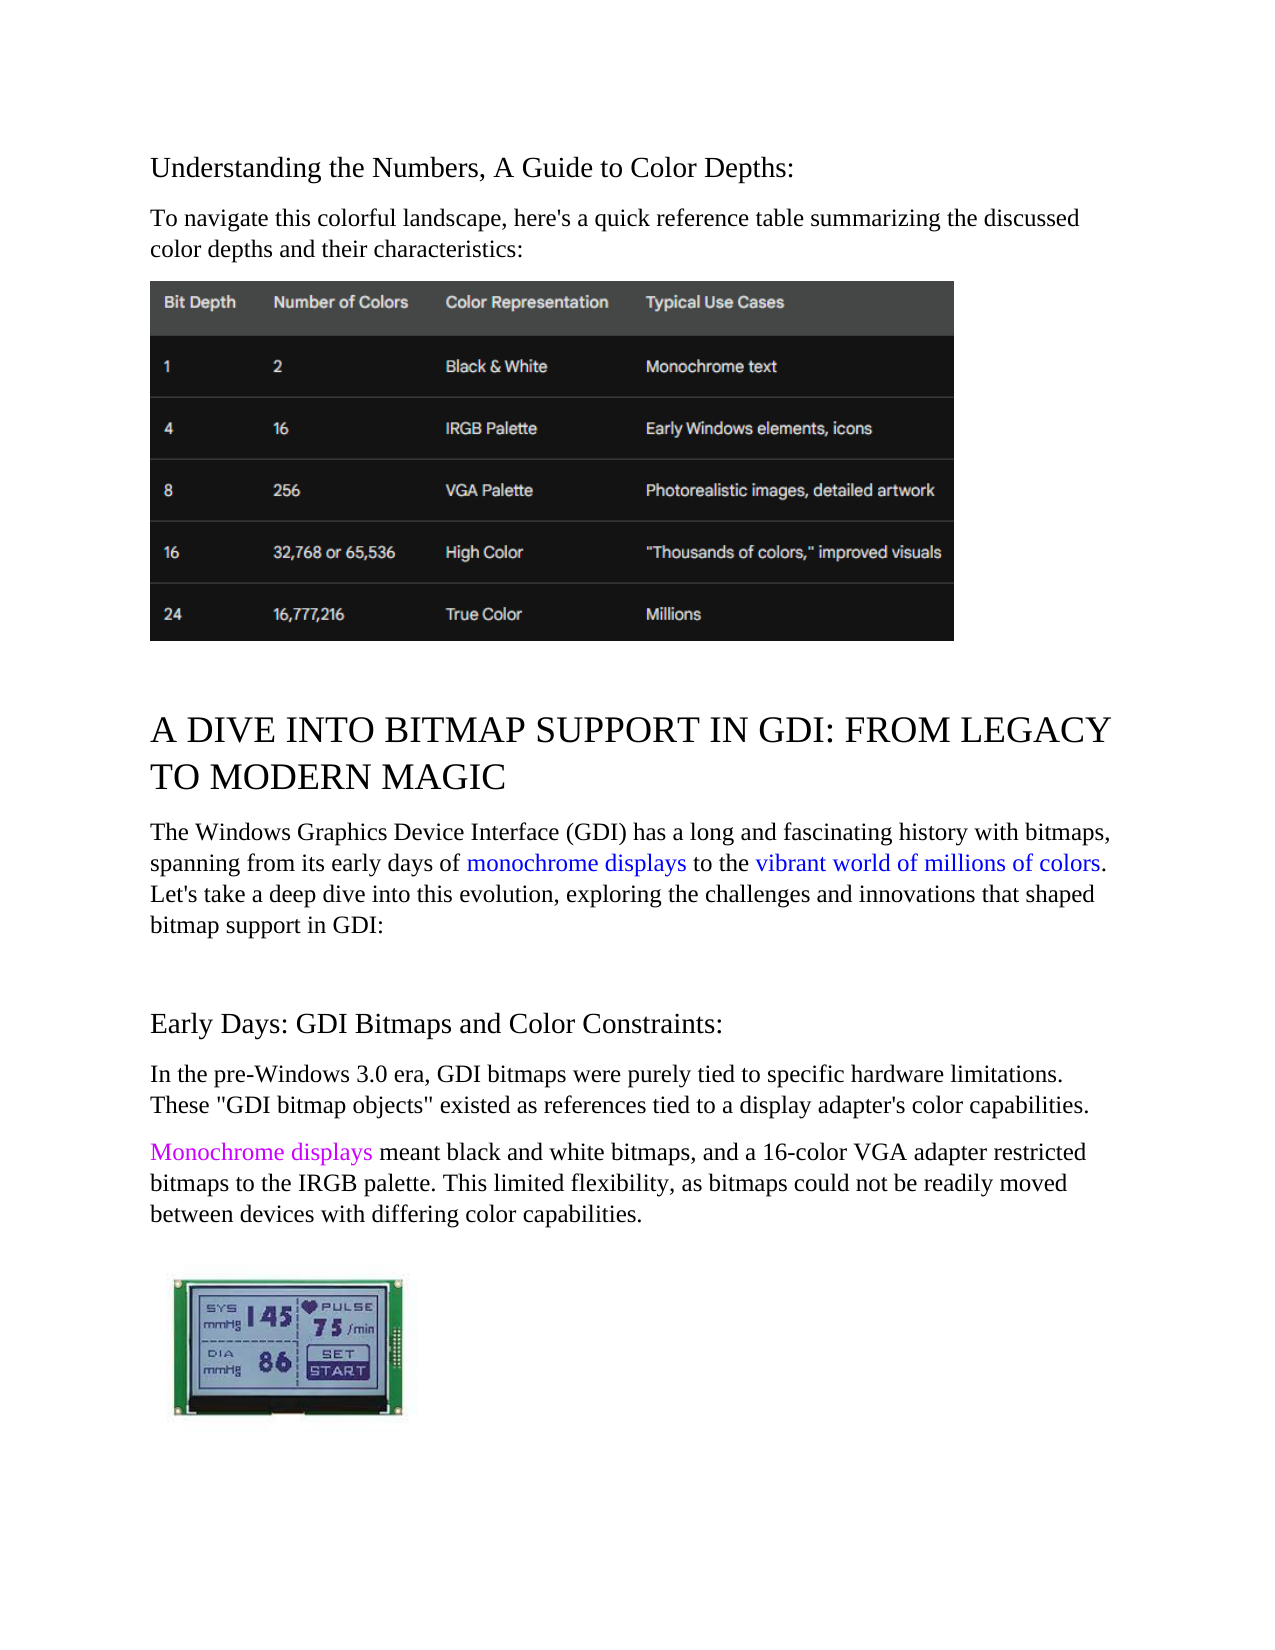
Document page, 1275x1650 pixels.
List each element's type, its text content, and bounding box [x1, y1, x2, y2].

text Understanding the Numbers, A Guide to Color Depths: [150, 150, 1125, 183]
text A DIVE INTO BITMAP SUPPORT IN GDI: FROM LEGACY TO MODERN MAGIC [150, 708, 1125, 797]
text Early Days: GDI Bitmaps and Color Constraints: [150, 1006, 1125, 1039]
text The Windows Graphics Device Interface (GDI) has a long and fascinating history with bitmaps, spanning from its early days of monochrome displays to the vibrant world of millions of colors. Let's take a deep dive into this evolution, exploring the challenges and innovations that shaped bitmap support in GDI: [150, 817, 1125, 939]
picture [150, 1247, 423, 1449]
text To navigate this colorful landscape, here's a quick reference table summarizing the discussed color depths and their characteristics: [150, 203, 1125, 263]
picture [150, 281, 954, 641]
text In the pre-Windows 3.0 era, GDI bitmaps were purely tied to specific hardware limitations. These "GDI bitmap objects" existed as references tied to a display adapter's color capabilities. [150, 1059, 1125, 1118]
text Monochrome displays meant black and white bitmaps, and a 16-color VGA adapter restricted bitmaps to the IRGB palette. This limited flexibility, as bitmaps could not be readily moved between devices with differing color capabilities. [150, 1137, 1125, 1228]
